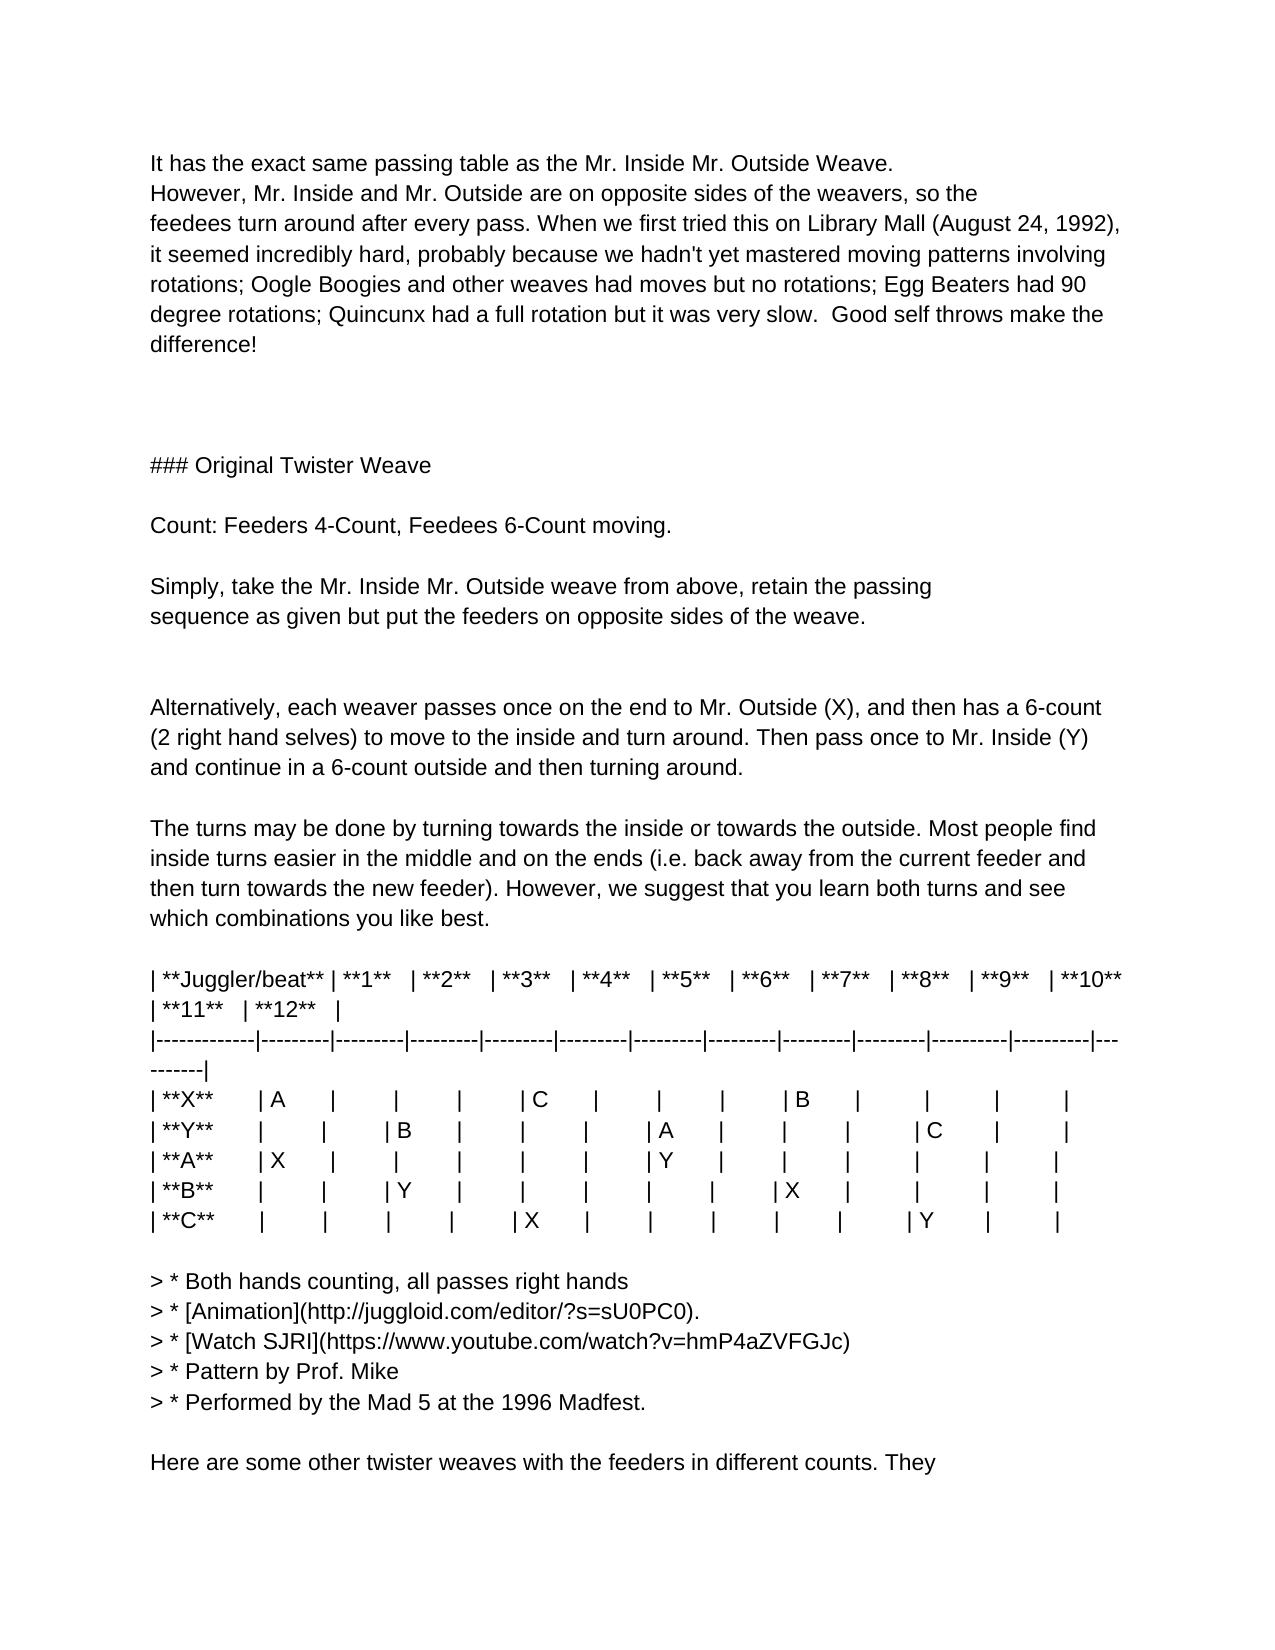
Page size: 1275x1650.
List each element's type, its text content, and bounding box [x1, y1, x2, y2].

text > * [Animation](http://juggloid.com/editor/?s=sU0PC0). [150, 1298, 1125, 1324]
text The turns may be done by turning towards the inside or towards the outside. Most people find inside turns easier in the middle and on the ends (i.e. back away from the current feeder and then turn towards the new feeder). However, we suggest that you learn both turns and see which combinations you like best. [150, 814, 1125, 932]
text | **C** | | | | | X | | | | | | Y | | [150, 1207, 1125, 1234]
text | **A** | X | | | | | | Y | | | | | | [150, 1147, 1125, 1173]
text it seemed incredibly hard, probably because we hadn't yet mastered moving patterns involving rotations; Oogle Boogies and other weaves had moves but no rotations; Egg Beaters had 90 degree rotations; Quincunx had a full rotation but it was very slow. Good self throws make the difference! [150, 241, 1125, 358]
text ### Original Twister Weave [150, 452, 1125, 478]
text > * Both hands counting, all passes right hands [150, 1268, 1125, 1294]
text | **X** | A | | | | C | | | | B | | | | [150, 1086, 1125, 1113]
text | **Juggler/beat** | **1** | **2** | **3** | **4** | **5** | **6** | **7** | **8** | **9** | **10** | **11** | **12** | [150, 966, 1125, 1022]
text feedees turn around after every pass. When we first tried this on Library Mall (August 24, 1992), [150, 210, 1125, 237]
text |-------------|---------|---------|---------|---------|---------|---------|---------|---------|---------|----------|----------|----------| [150, 1026, 1125, 1083]
text > * Performed by the Mad 5 at the 1996 Madfest. [150, 1388, 1125, 1415]
text Count: Feeders 4-Count, Feedees 6-Count moving. [150, 512, 1125, 539]
text However, Mr. Inside and Mr. Outside are on opposite sides of the weavers, so the [150, 180, 1125, 207]
text It has the exact same passing table as the Mr. Inside Mr. Outside Weave. [150, 150, 1125, 176]
text | **Y** | | | B | | | | A | | | | C | | [150, 1117, 1125, 1143]
text Alternatively, each weaver passes once on the end to Mr. Outside (X), and then has a 6-count (2 right hand selves) to move to the inside and turn around. Then pass once to Mr. Inside (Y) and continue in a 6-count outside and then turning around. [150, 694, 1125, 781]
text > * [Watch SJRI](https://www.youtube.com/watch?v=hmP4aZVFGJc) [150, 1328, 1125, 1354]
text | **B** | | | Y | | | | | | X | | | | [150, 1177, 1125, 1203]
text Simply, take the Mr. Inside Mr. Outside weave from above, retain the passing [150, 573, 1125, 599]
text Here are some other twister weaves with the feeders in different counts. They [150, 1449, 1125, 1475]
text sequence as given but put the feeders on opposite sides of the weave. [150, 603, 1125, 629]
text > * Pattern by Prof. Mike [150, 1358, 1125, 1385]
